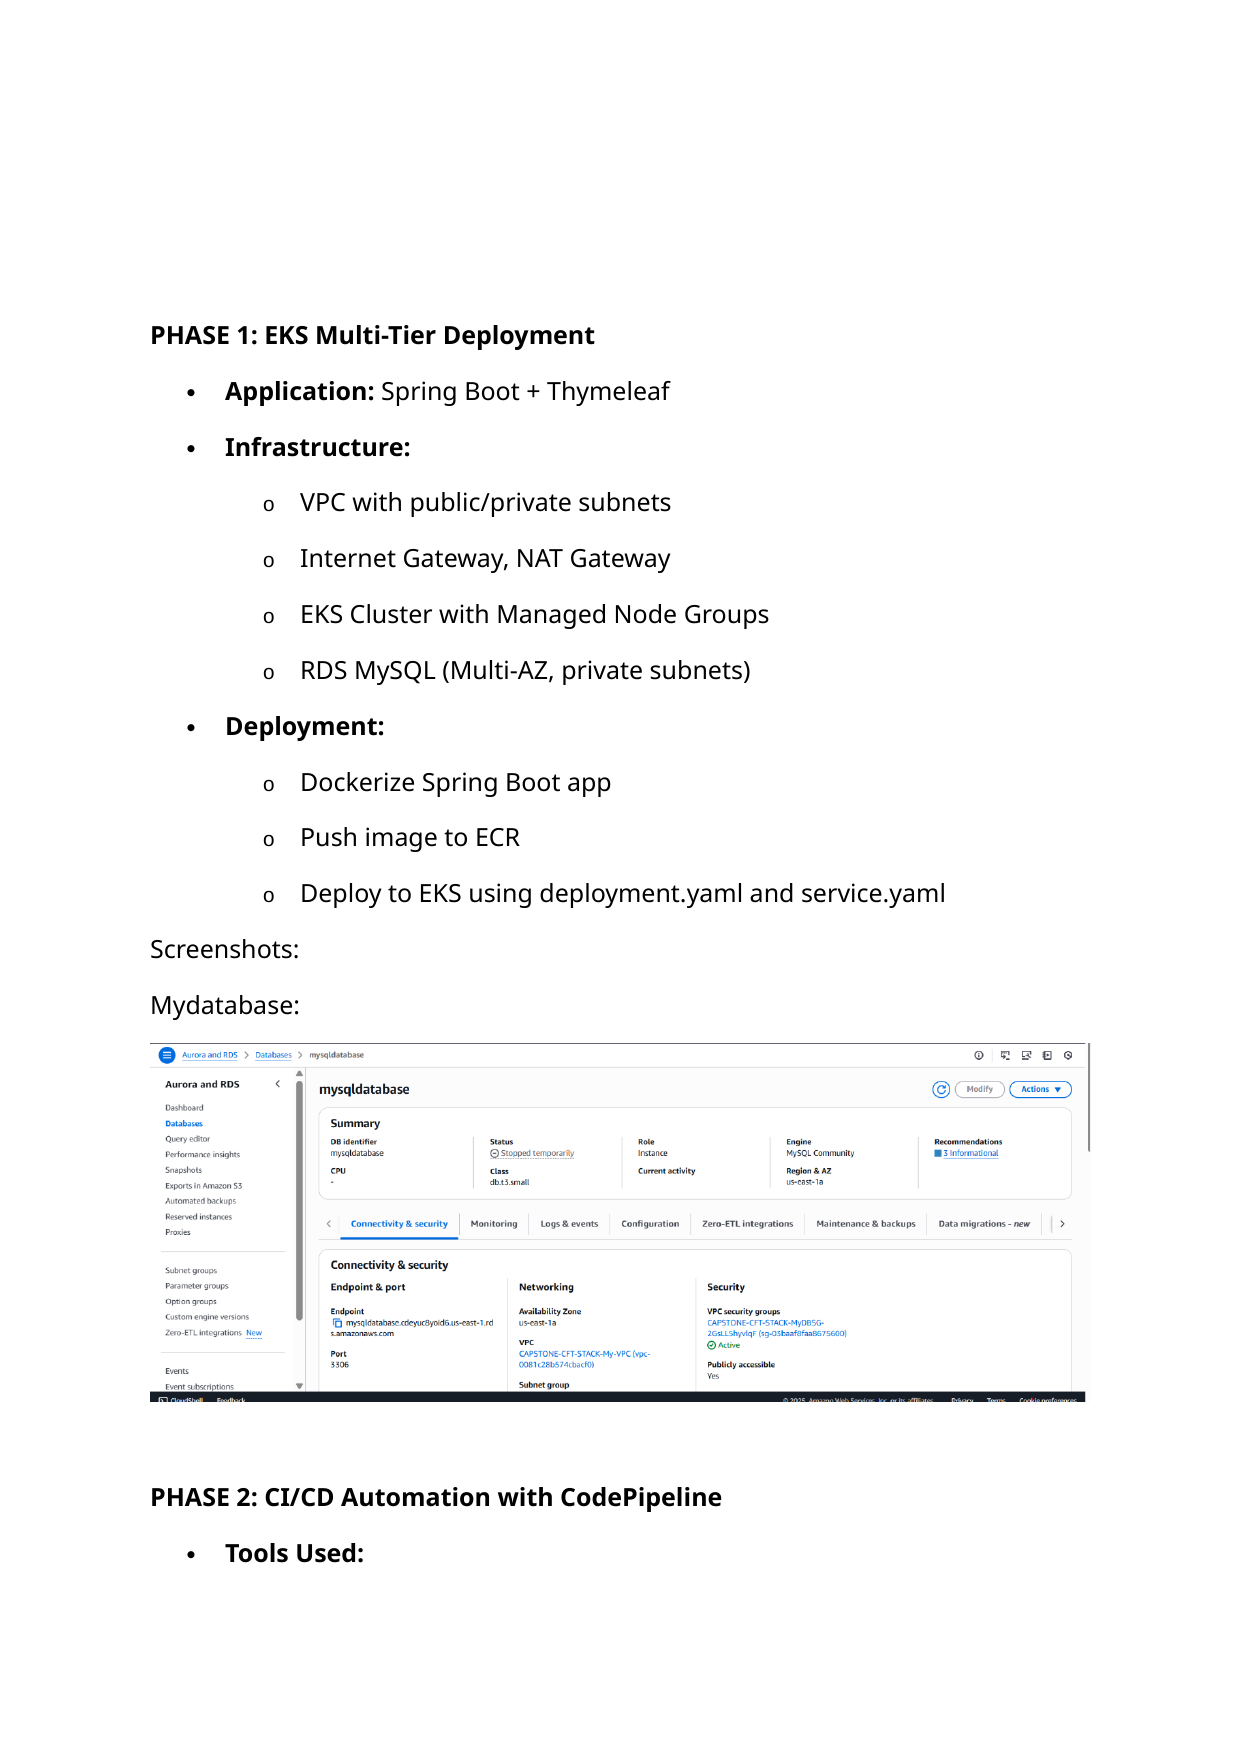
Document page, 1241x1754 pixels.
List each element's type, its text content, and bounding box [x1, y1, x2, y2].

list VPC with public/private subnets [262, 485, 1090, 519]
list Dockerize Spring Boot app [262, 764, 1090, 798]
list Infrastructure: [187, 429, 1090, 463]
text Mydatabase: [150, 987, 1090, 1022]
list Push image to ECR [262, 820, 1090, 854]
text PHASE 1: EKS Multi-Tier Deployment [150, 317, 1090, 352]
list Application: Spring Boot + Thymeleaf [187, 373, 1090, 407]
picture [150, 1043, 1091, 1402]
list Deployment: [187, 708, 1090, 742]
list Deploy to EKS using deployment.yaml and service.yaml [262, 876, 1090, 910]
text PHASE 2: CI/CD Automation with CodePipeline [150, 1480, 1090, 1514]
list Tools Used: [187, 1536, 1090, 1569]
list EKS Cluster with Managed Node Groups [262, 597, 1090, 631]
list Internet Gateway, NAT Gateway [262, 541, 1090, 575]
text Screenshots: [150, 932, 1090, 966]
list RDS MySQL (Multi-AZ, private subnets) [262, 652, 1090, 687]
